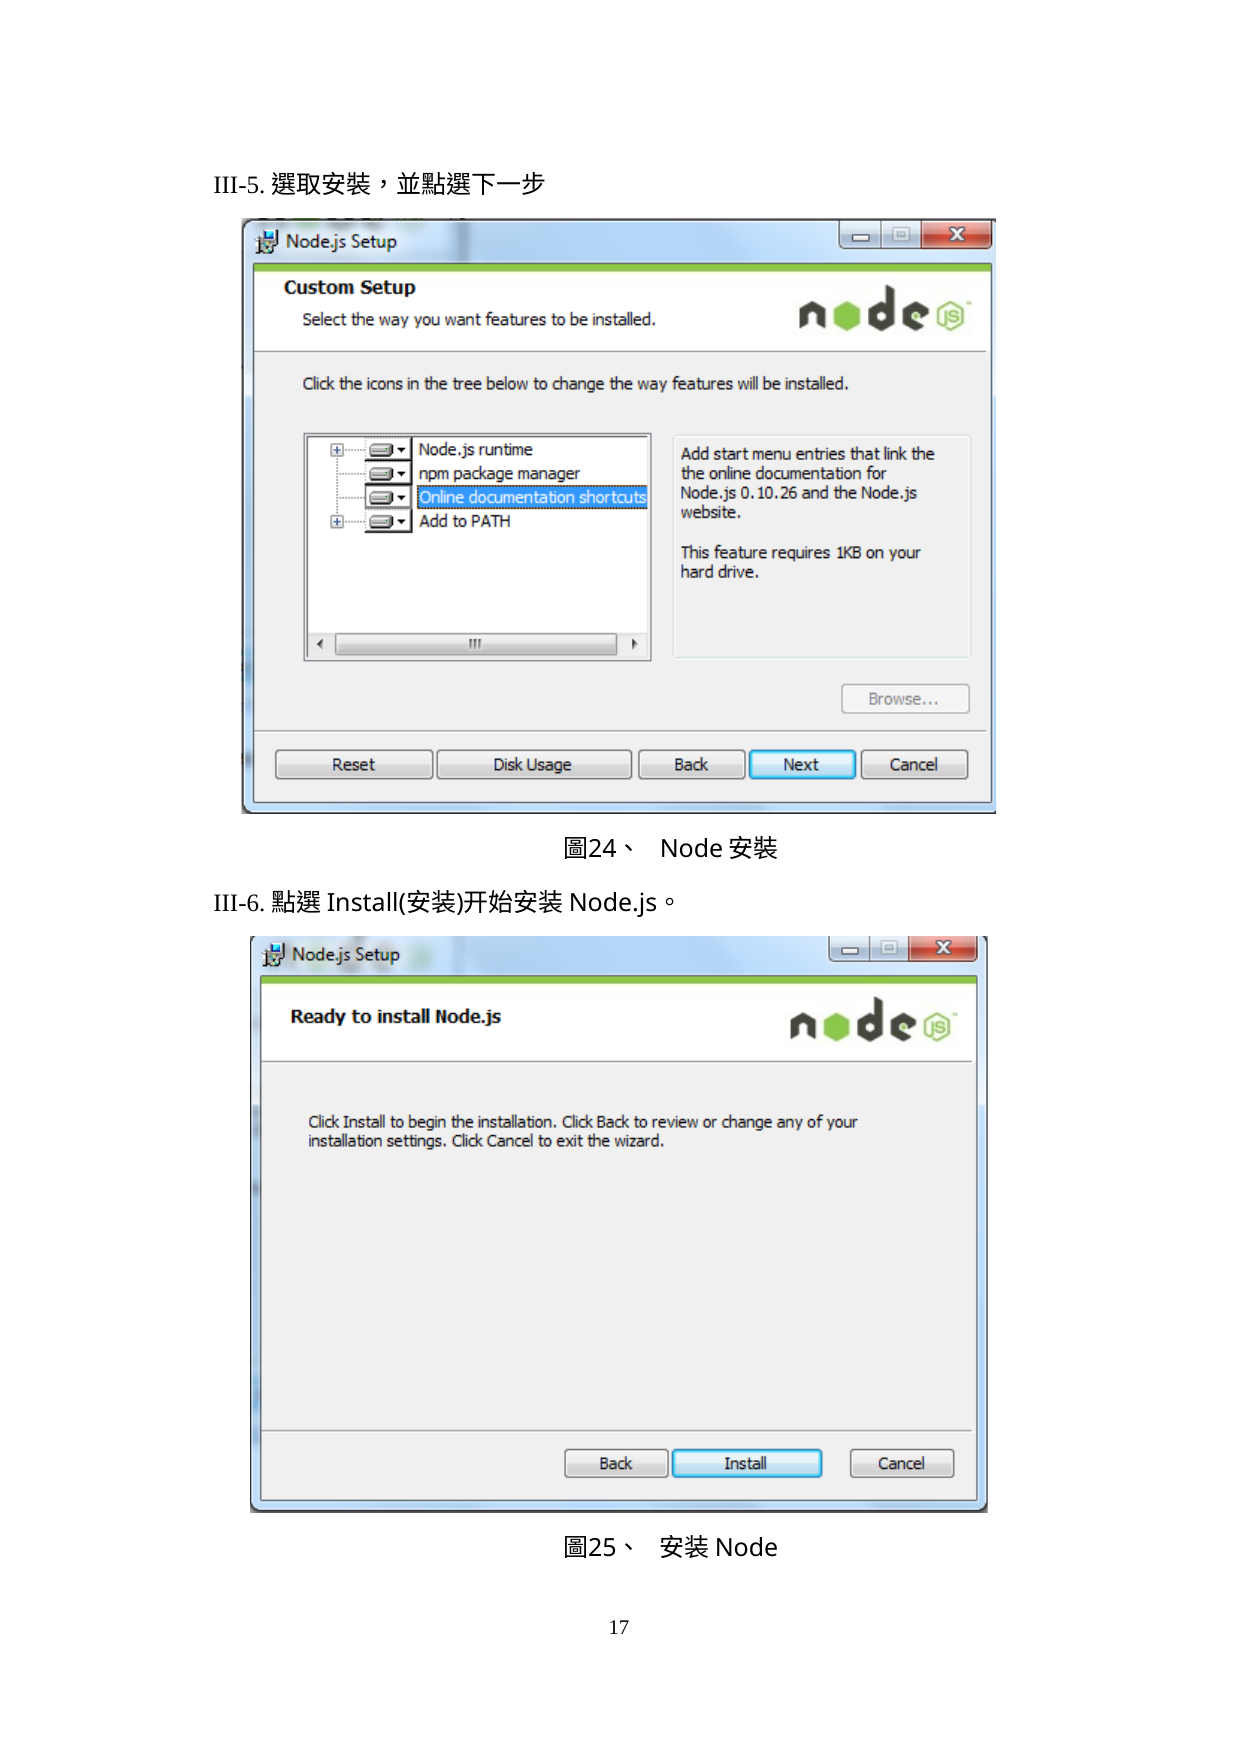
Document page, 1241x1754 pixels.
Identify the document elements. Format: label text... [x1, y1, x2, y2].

list III-6. 點選Install(安装)开始安装Node.js。 [169, 882, 1069, 919]
list III-5. 選取安裝，並點選下一步 [169, 164, 1069, 201]
picture [250, 936, 988, 1513]
text Node安裝 [272, 828, 1069, 864]
text 安装Node [272, 1527, 1069, 1563]
picture [241, 218, 997, 814]
